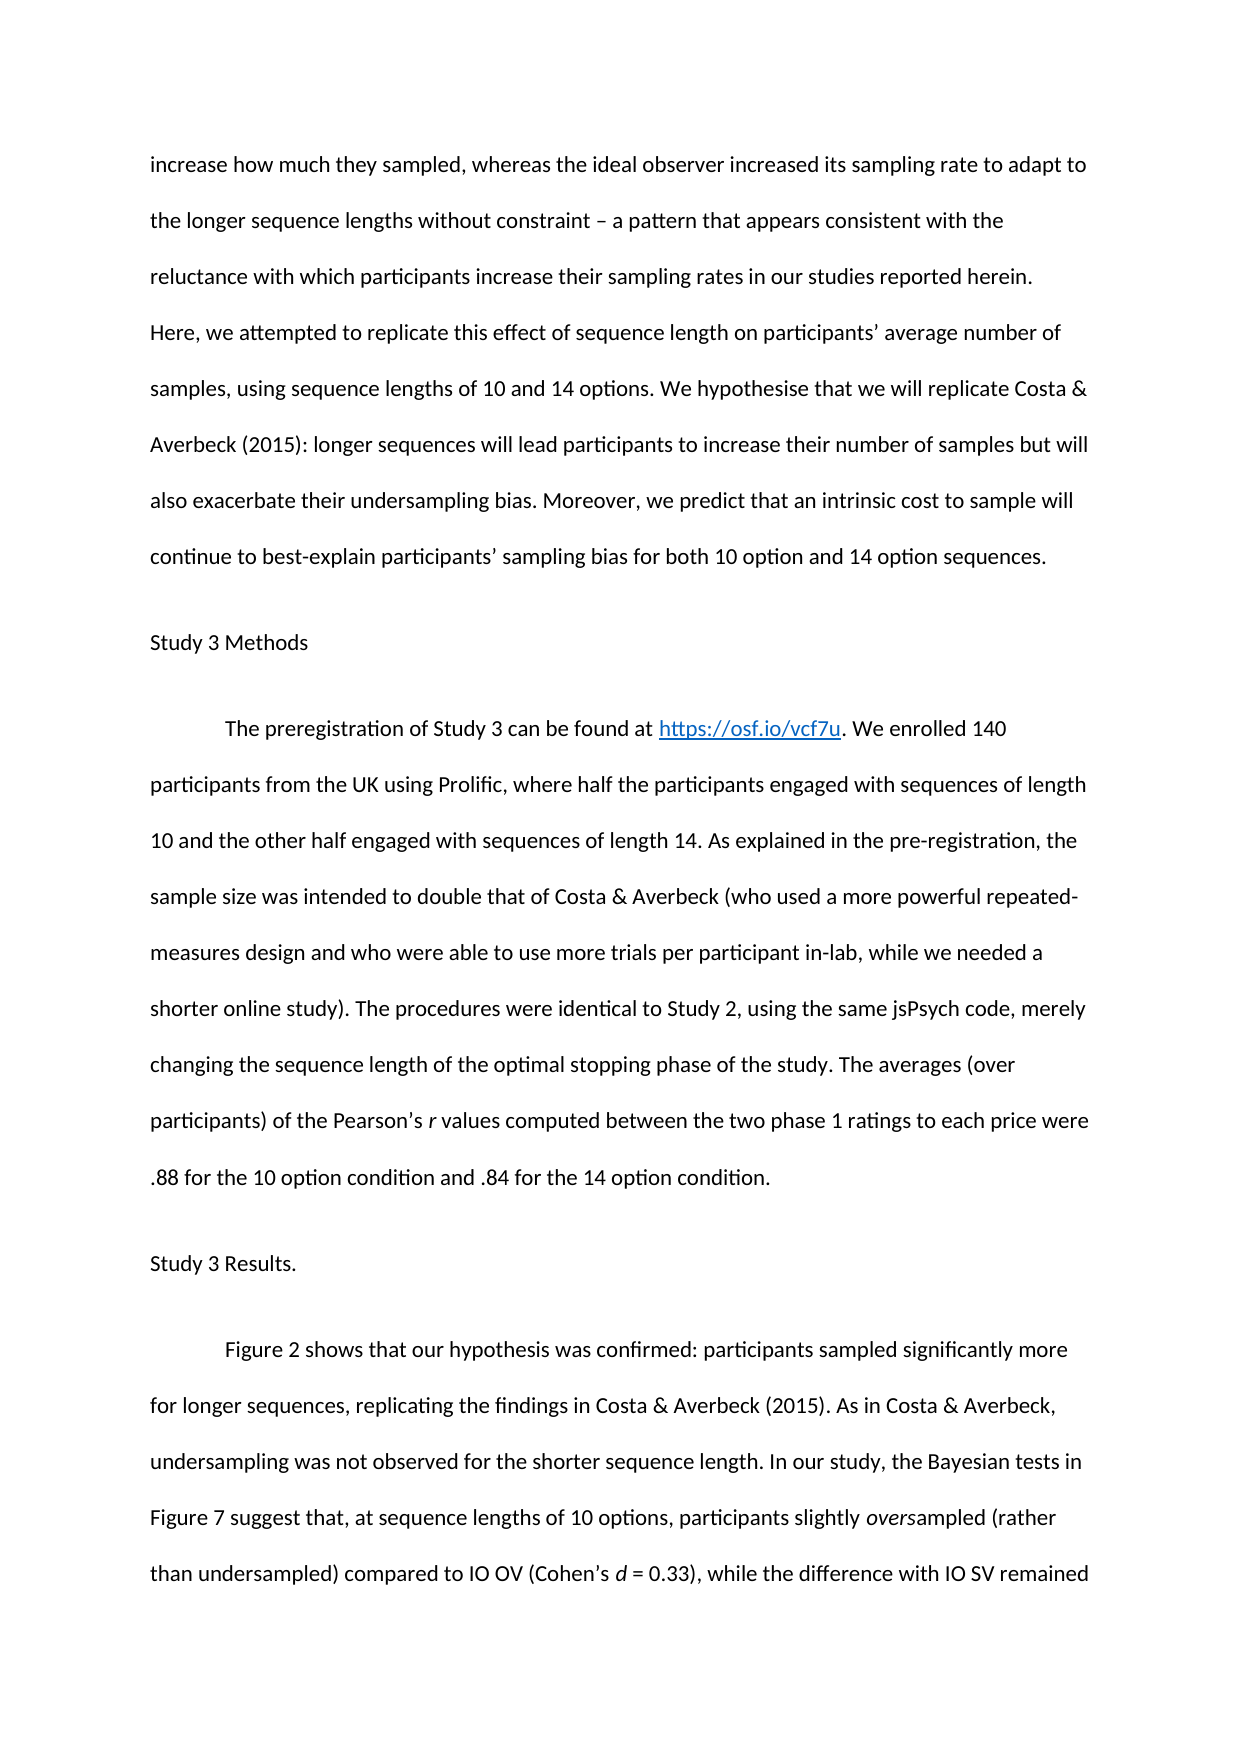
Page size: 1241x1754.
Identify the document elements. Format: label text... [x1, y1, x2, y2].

text Study 3 Methods [150, 628, 1090, 656]
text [150, 1335, 1090, 1587]
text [150, 150, 1090, 570]
text Study 3 Results. [150, 1249, 1090, 1277]
text The preregistration of Study 3 can be found at https://osf.io/vcf7u. We enrolled 140 participants from the UK using Prolific, where half the participants engaged with sequences of length 10 and the other half engaged with sequences of length 14. As explained in the pre-registration, the sample size was intended to double that of Costa & Averbeck (who used a more powerful repeated-measures design and who were able to use more trials per participant in-lab, while we needed a shorter online study). The procedures were identical to Study 2, using the same jsPsych code, merely changing the sequence length of the optimal stopping phase of the study. The averages (over participants) of the Pearson’s r values computed between the two phase 1 ratings to each price were .88 for the 10 option condition and .84 for the 14 option condition. [150, 714, 1090, 1191]
